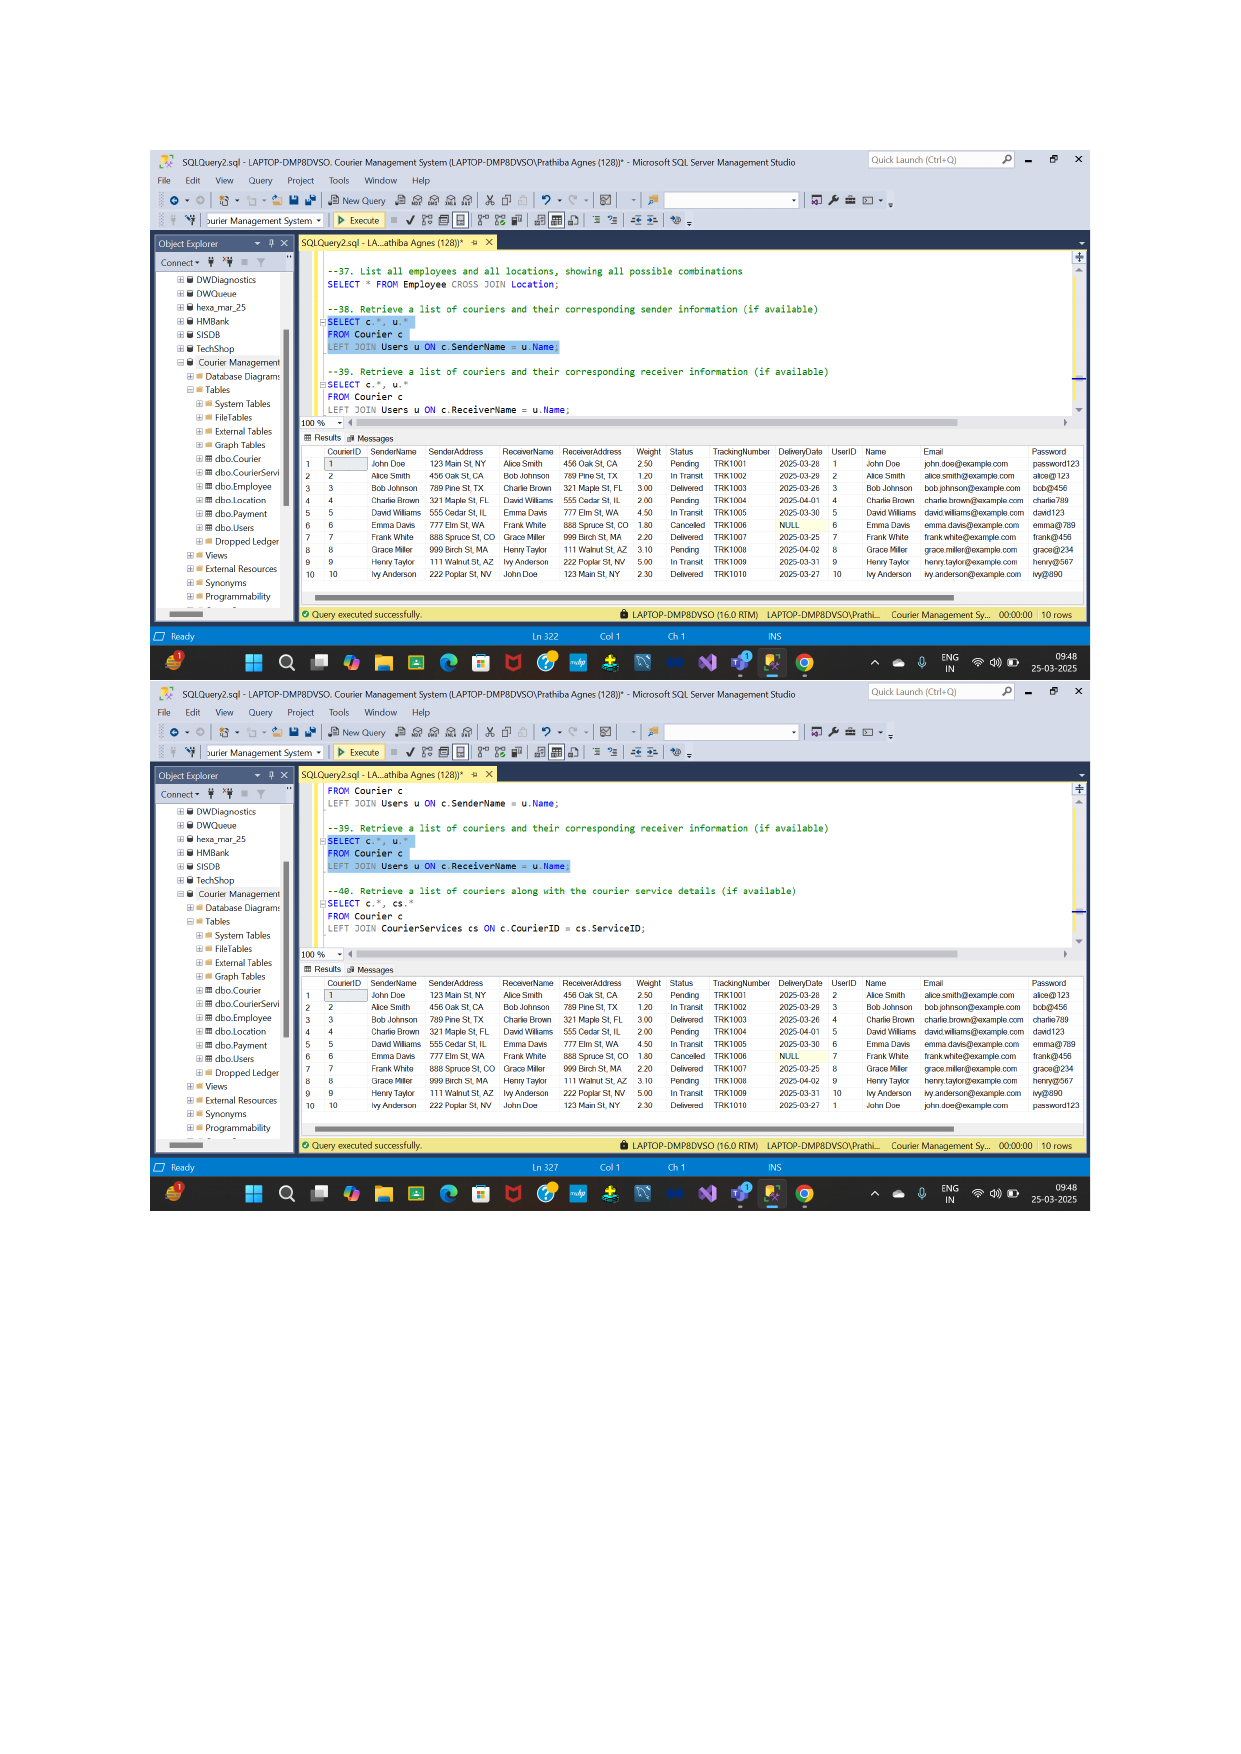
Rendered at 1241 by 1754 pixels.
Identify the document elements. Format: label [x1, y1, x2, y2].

picture [150, 150, 1091, 680]
picture [150, 681, 1091, 1211]
